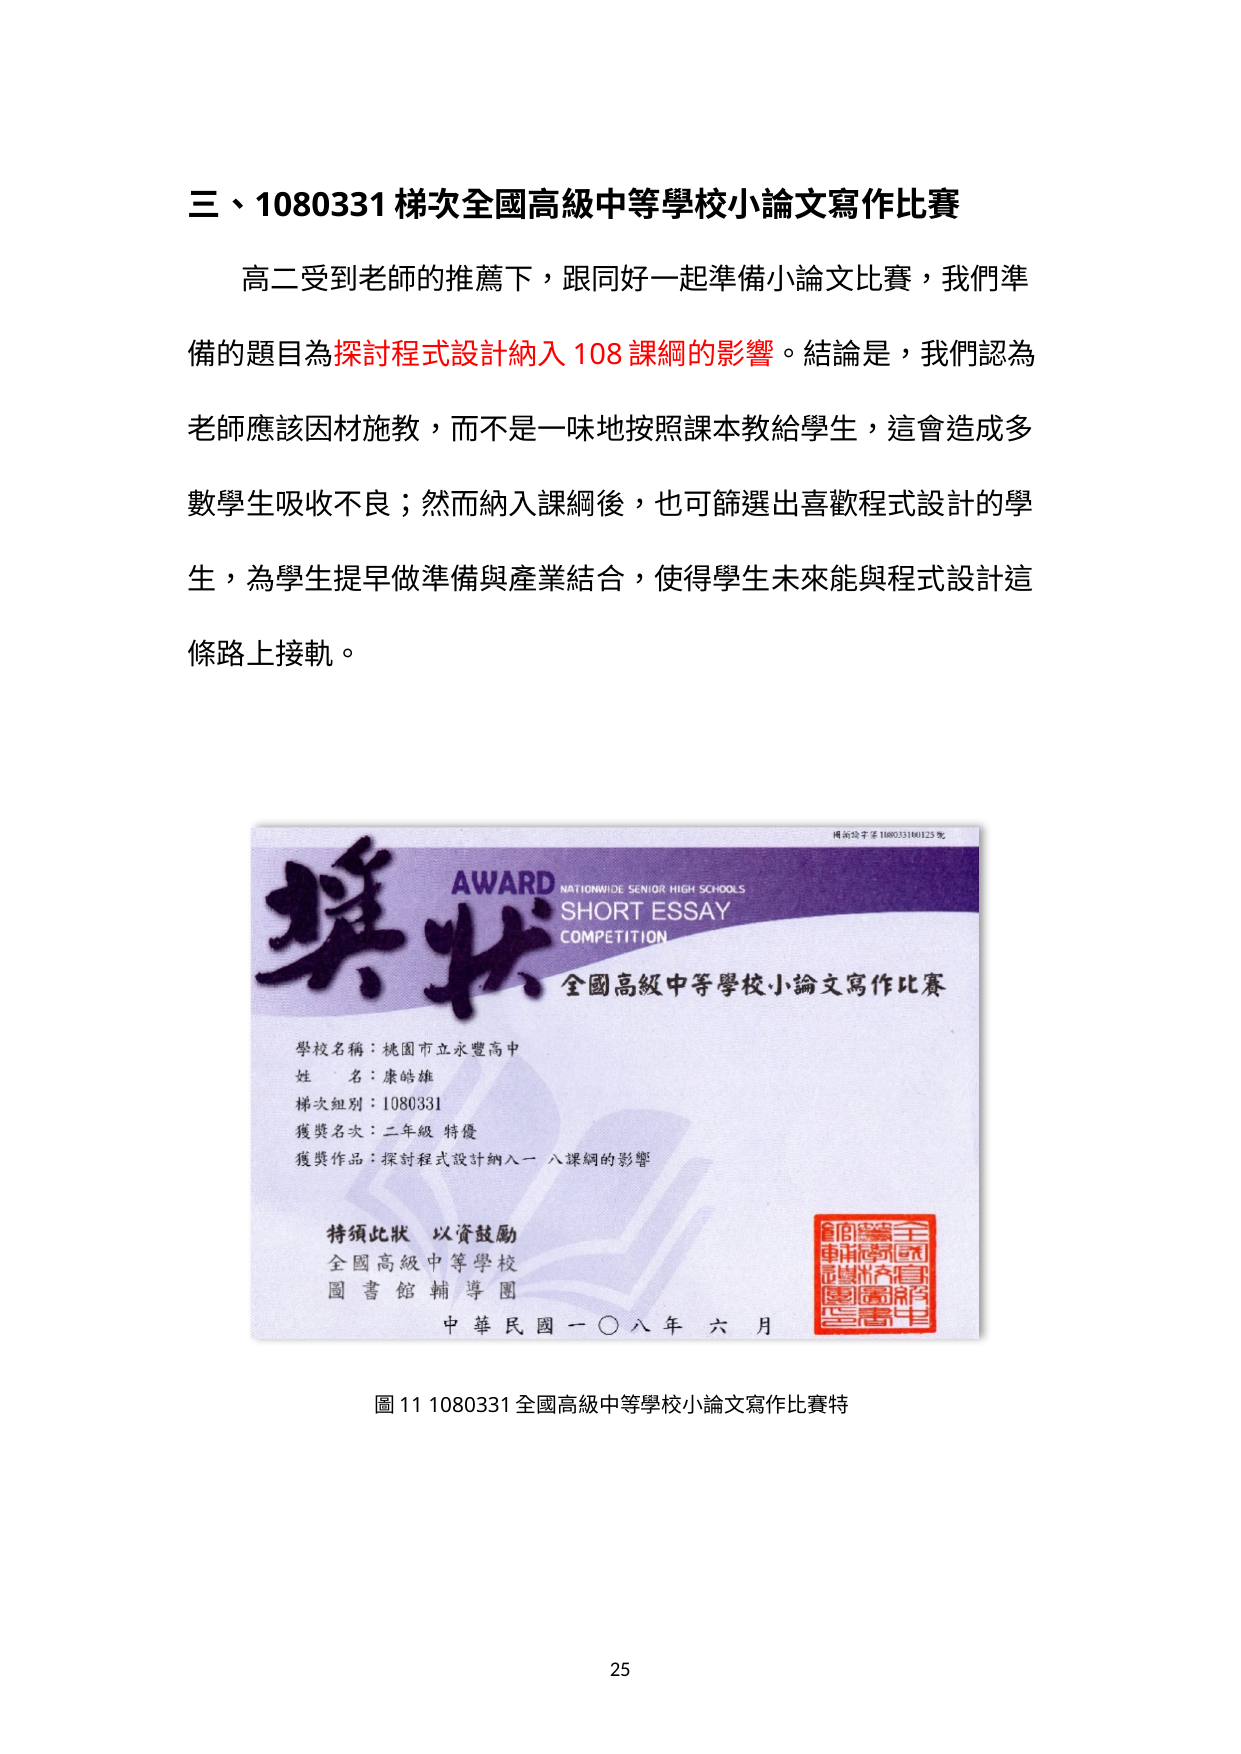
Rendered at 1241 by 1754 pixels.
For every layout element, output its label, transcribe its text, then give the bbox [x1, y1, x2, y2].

text 高二受到老師的推薦下，跟同好一起準備小論文比賽，我們準備的題目為探討程式設計納入108課綱的影響。結論是，我們認為老師應該因材施教，而不是一味地按照課本教給學生，這會造成多數學生吸收不良；然而納入課綱後，也可篩選出喜歡程式設計的學生，為學生提早做準備與產業結合，使得學生未來能與程式設計這條路上接軌。 [187, 239, 1053, 689]
picture [251, 828, 978, 1339]
subtitle 三、1080331梯次全國高級中等學校小論文寫作比賽 [187, 164, 1053, 239]
